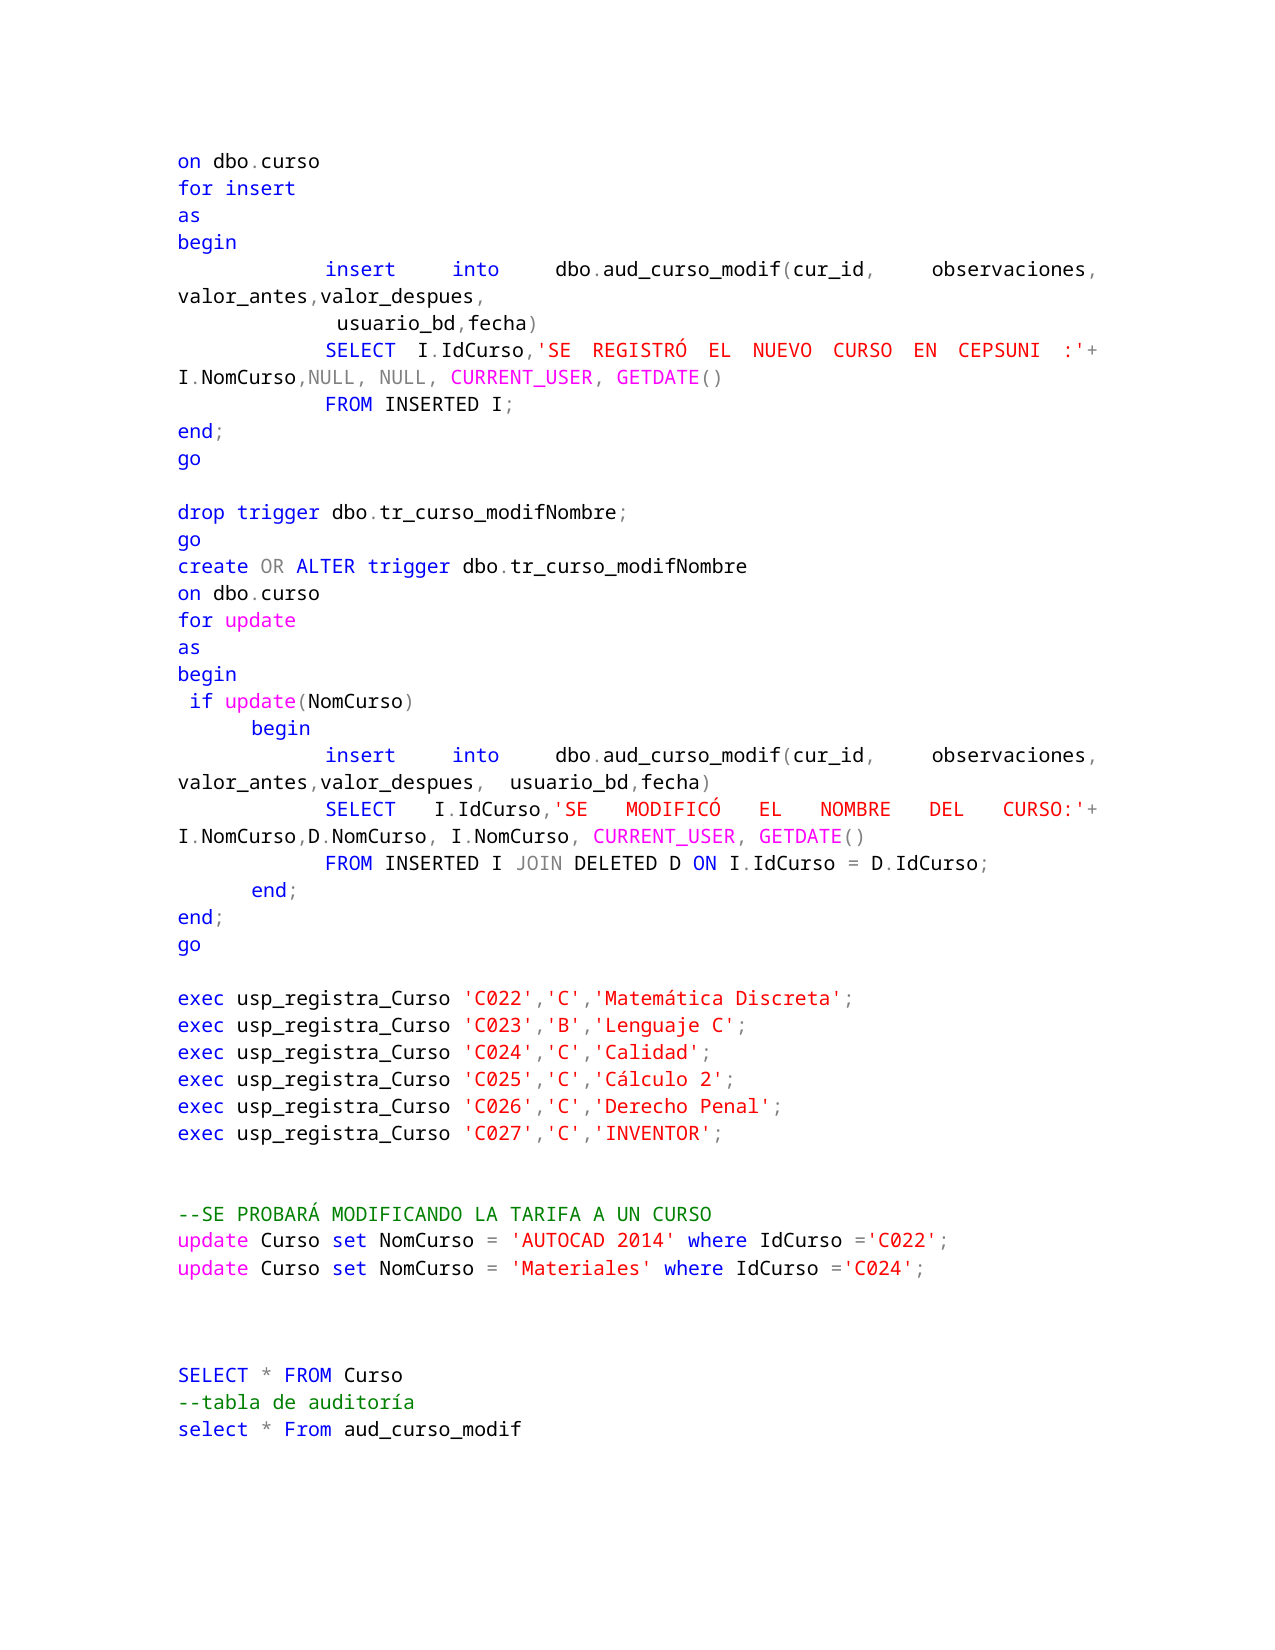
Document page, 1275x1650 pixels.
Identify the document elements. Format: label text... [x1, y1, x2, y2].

text exec usp_registra_Curso 'C023','B','Lenguaje C'; [177, 1011, 1098, 1038]
text --tabla de auditoría [177, 1389, 1098, 1416]
text exec usp_registra_Curso 'C027','C','INVENTOR'; [177, 1119, 1098, 1146]
text on dbo.curso [177, 148, 1098, 174]
text SELECT * FROM Curso [177, 1362, 1098, 1389]
text FROM INSERTED I; [177, 390, 1098, 417]
text end; [177, 417, 1098, 444]
text end; [177, 876, 1098, 903]
text update Curso set NomCurso = 'AUTOCAD 2014' where IdCurso ='C022'; [177, 1227, 1098, 1254]
text FROM INSERTED I JOIN DELETED D ON I.IdCurso = D.IdCurso; [177, 849, 1098, 876]
text for insert [177, 174, 1098, 202]
text update Curso set NomCurso = 'Materiales' where IdCurso ='C024'; [177, 1254, 1098, 1281]
text as [177, 633, 1098, 660]
text insert into dbo.aud_curso_modif(cur_id, observaciones, valor_antes,valor_despues, usuario_bd,fecha) [177, 741, 1098, 795]
text if update(NomCurso) [177, 687, 1098, 714]
text begin [177, 714, 1098, 741]
text select * From aud_curso_modif [177, 1416, 1098, 1443]
text go [177, 444, 1098, 471]
text --SE PROBARÁ MODIFICANDO LA TARIFA A UN CURSO [177, 1200, 1098, 1227]
text begin [177, 228, 1098, 256]
text usuario_bd,fecha) [177, 309, 1098, 336]
text exec usp_registra_Curso 'C022','C','Matemática Discreta'; [177, 984, 1098, 1011]
text go [177, 930, 1098, 957]
text for update [177, 606, 1098, 633]
text insert into dbo.aud_curso_modif(cur_id, observaciones, valor_antes,valor_despues, [177, 256, 1098, 309]
text on dbo.curso [177, 579, 1098, 606]
text SELECT I.IdCurso,'SE MODIFICÓ EL NOMBRE DEL CURSO:'+ I.NomCurso,D.NomCurso, I.NomCurso, CURRENT_USER, GETDATE() [177, 795, 1098, 849]
text drop trigger dbo.tr_curso_modifNombre; [177, 498, 1098, 525]
text go [177, 525, 1098, 552]
text SELECT I.IdCurso,'SE REGISTRÓ EL NUEVO CURSO EN CEPSUNI :'+ I.NomCurso,NULL, NULL, CURRENT_USER, GETDATE() [177, 336, 1098, 390]
text end; [177, 903, 1098, 930]
text exec usp_registra_Curso 'C024','C','Calidad'; [177, 1038, 1098, 1065]
text as [177, 202, 1098, 228]
text create OR ALTER trigger dbo.tr_curso_modifNombre [177, 552, 1098, 579]
text exec usp_registra_Curso 'C025','C','Cálculo 2'; [177, 1065, 1098, 1092]
text begin [177, 660, 1098, 687]
text exec usp_registra_Curso 'C026','C','Derecho Penal'; [177, 1092, 1098, 1119]
